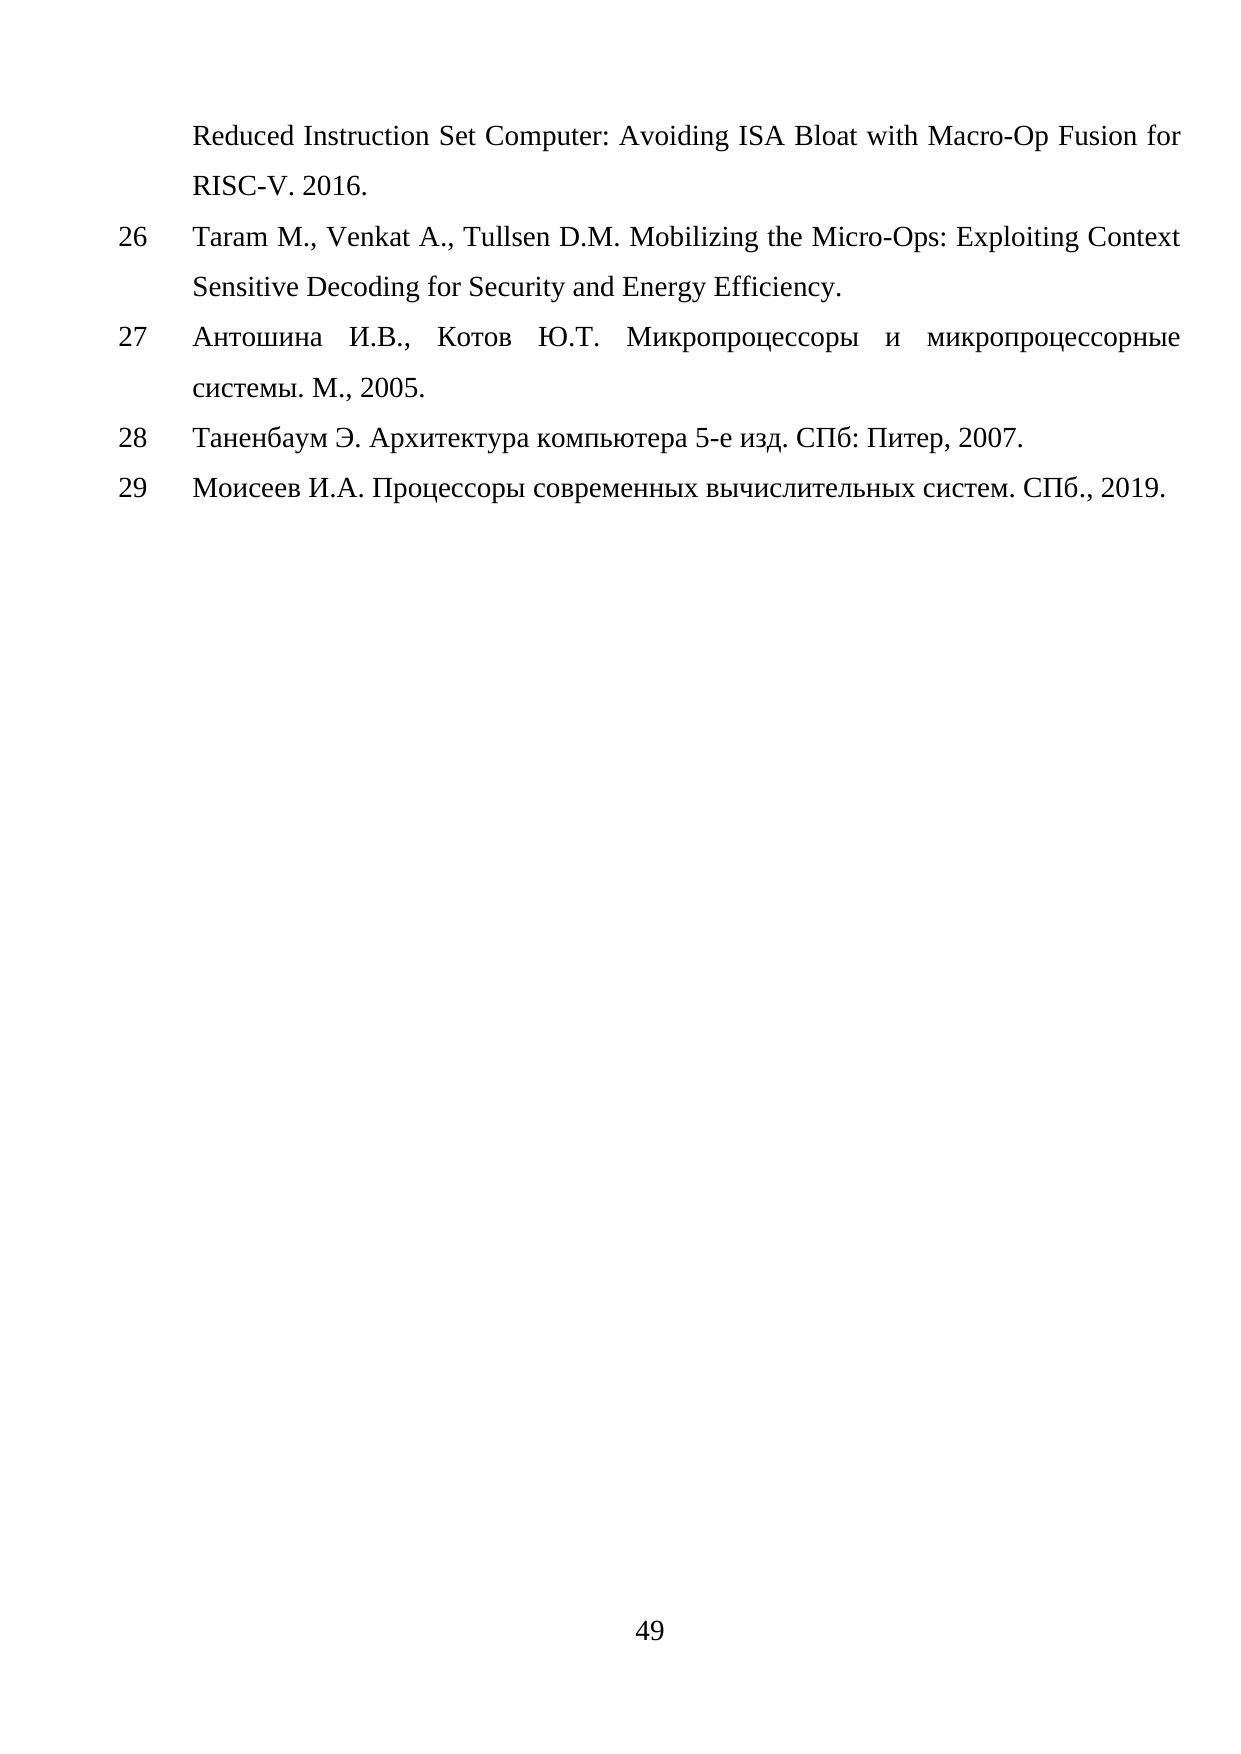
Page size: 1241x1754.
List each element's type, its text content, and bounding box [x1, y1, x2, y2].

list Моисеев И.А. Процессоры современных вычислительных систем. СПб., 2019. [118, 470, 1181, 504]
list Таненбаум Э. Архитектура компьютера 5-е изд. СПб: Питер, 2007. [118, 420, 1181, 453]
list Taram M., Venkat A., Tullsen D.M. Mobilizing the Micro-Ops: Exploiting Context Sensitive Decoding for Security and Energy Efficiency. [118, 219, 1181, 303]
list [118, 118, 1181, 202]
list Антошина И.В., Котов Ю.Т. Микропроцессоры и микропроцессорные системы. М., 2005. [118, 319, 1181, 403]
